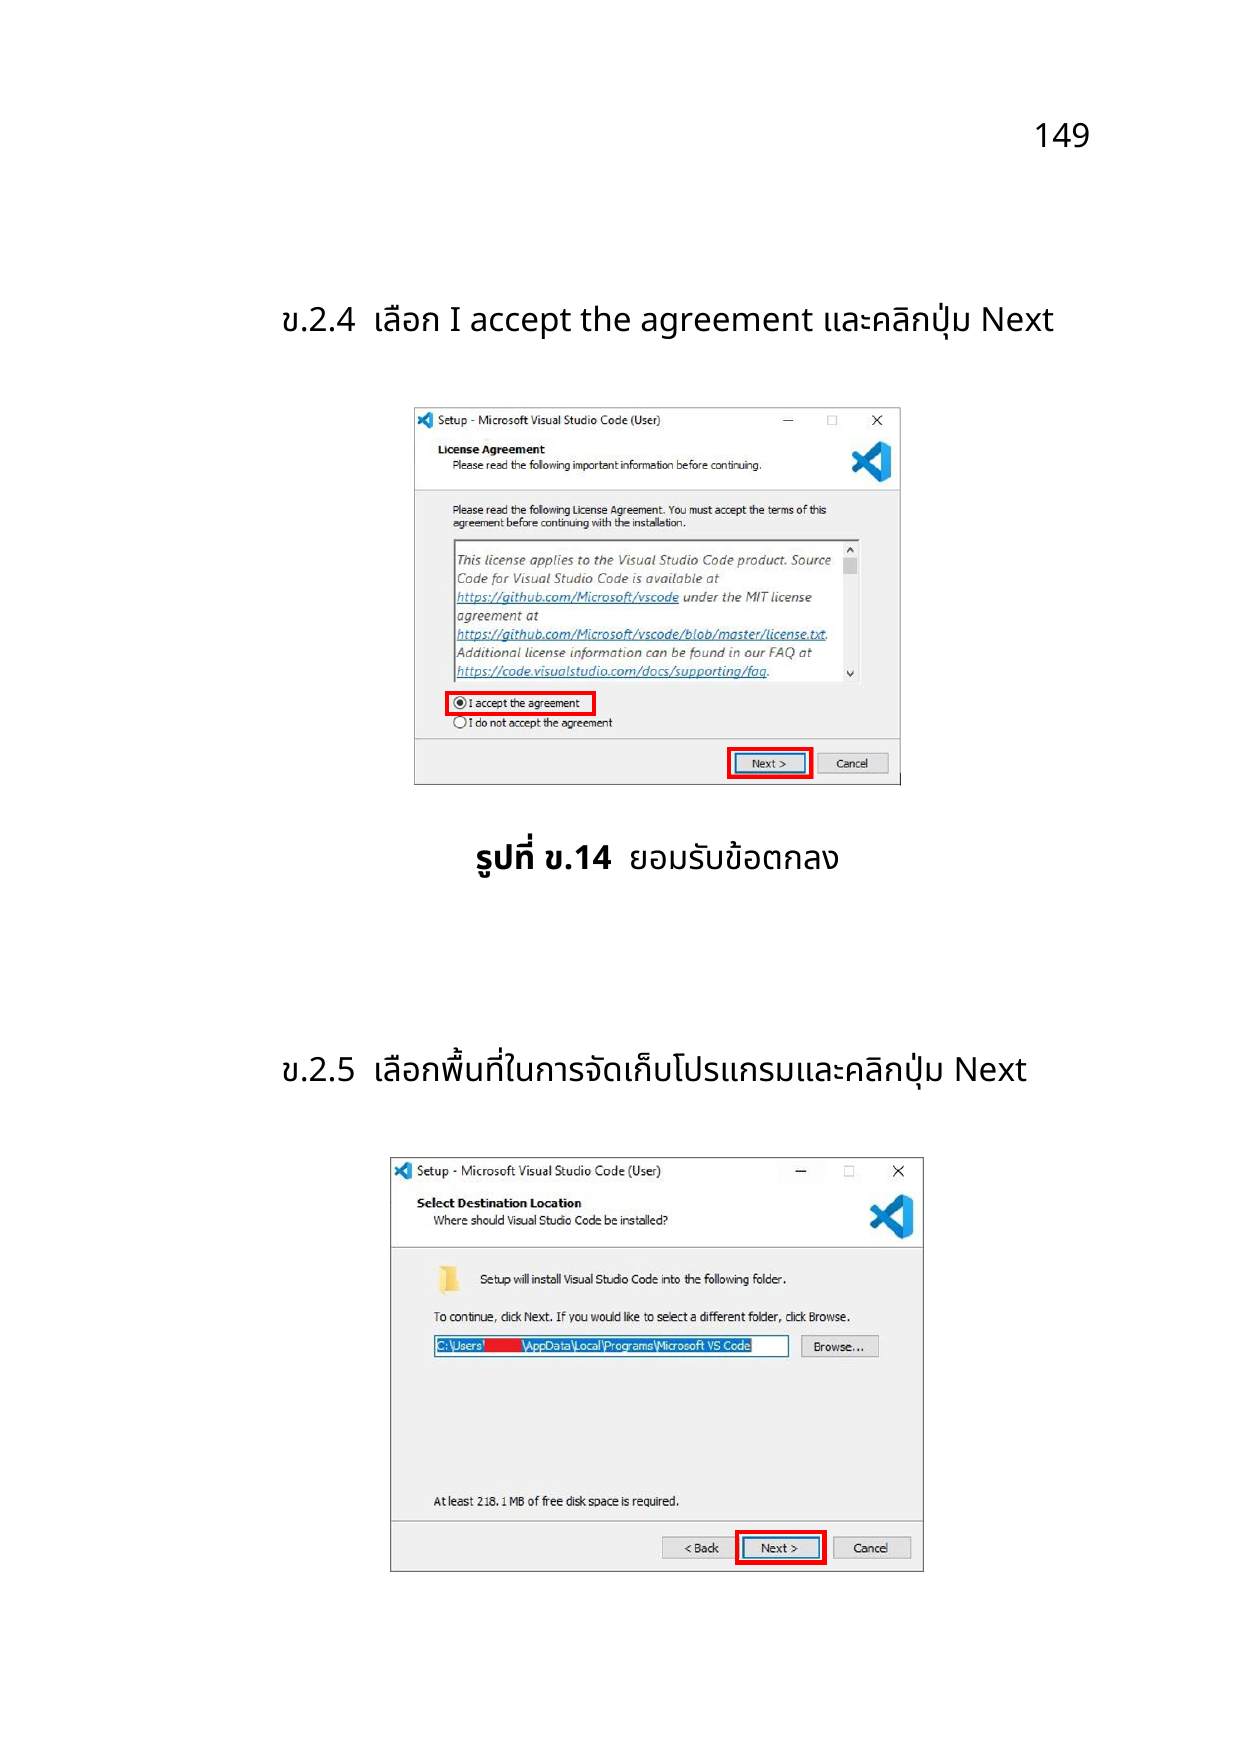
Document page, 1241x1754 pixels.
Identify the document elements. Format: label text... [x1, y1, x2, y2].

subtitle ข.2.5 เลือกพื้นที่ในการจัดเก็บโปรแกรมและคลิกปุ่ม Next [225, 1045, 1090, 1096]
text รูปที่ ข.14 ยอมรับข้อตกลง [225, 833, 1090, 884]
picture [410, 403, 905, 788]
subtitle ข.2.4 เลือก I accept the agreement และคลิกปุ่ม Next [225, 295, 1090, 346]
picture [388, 1153, 928, 1574]
